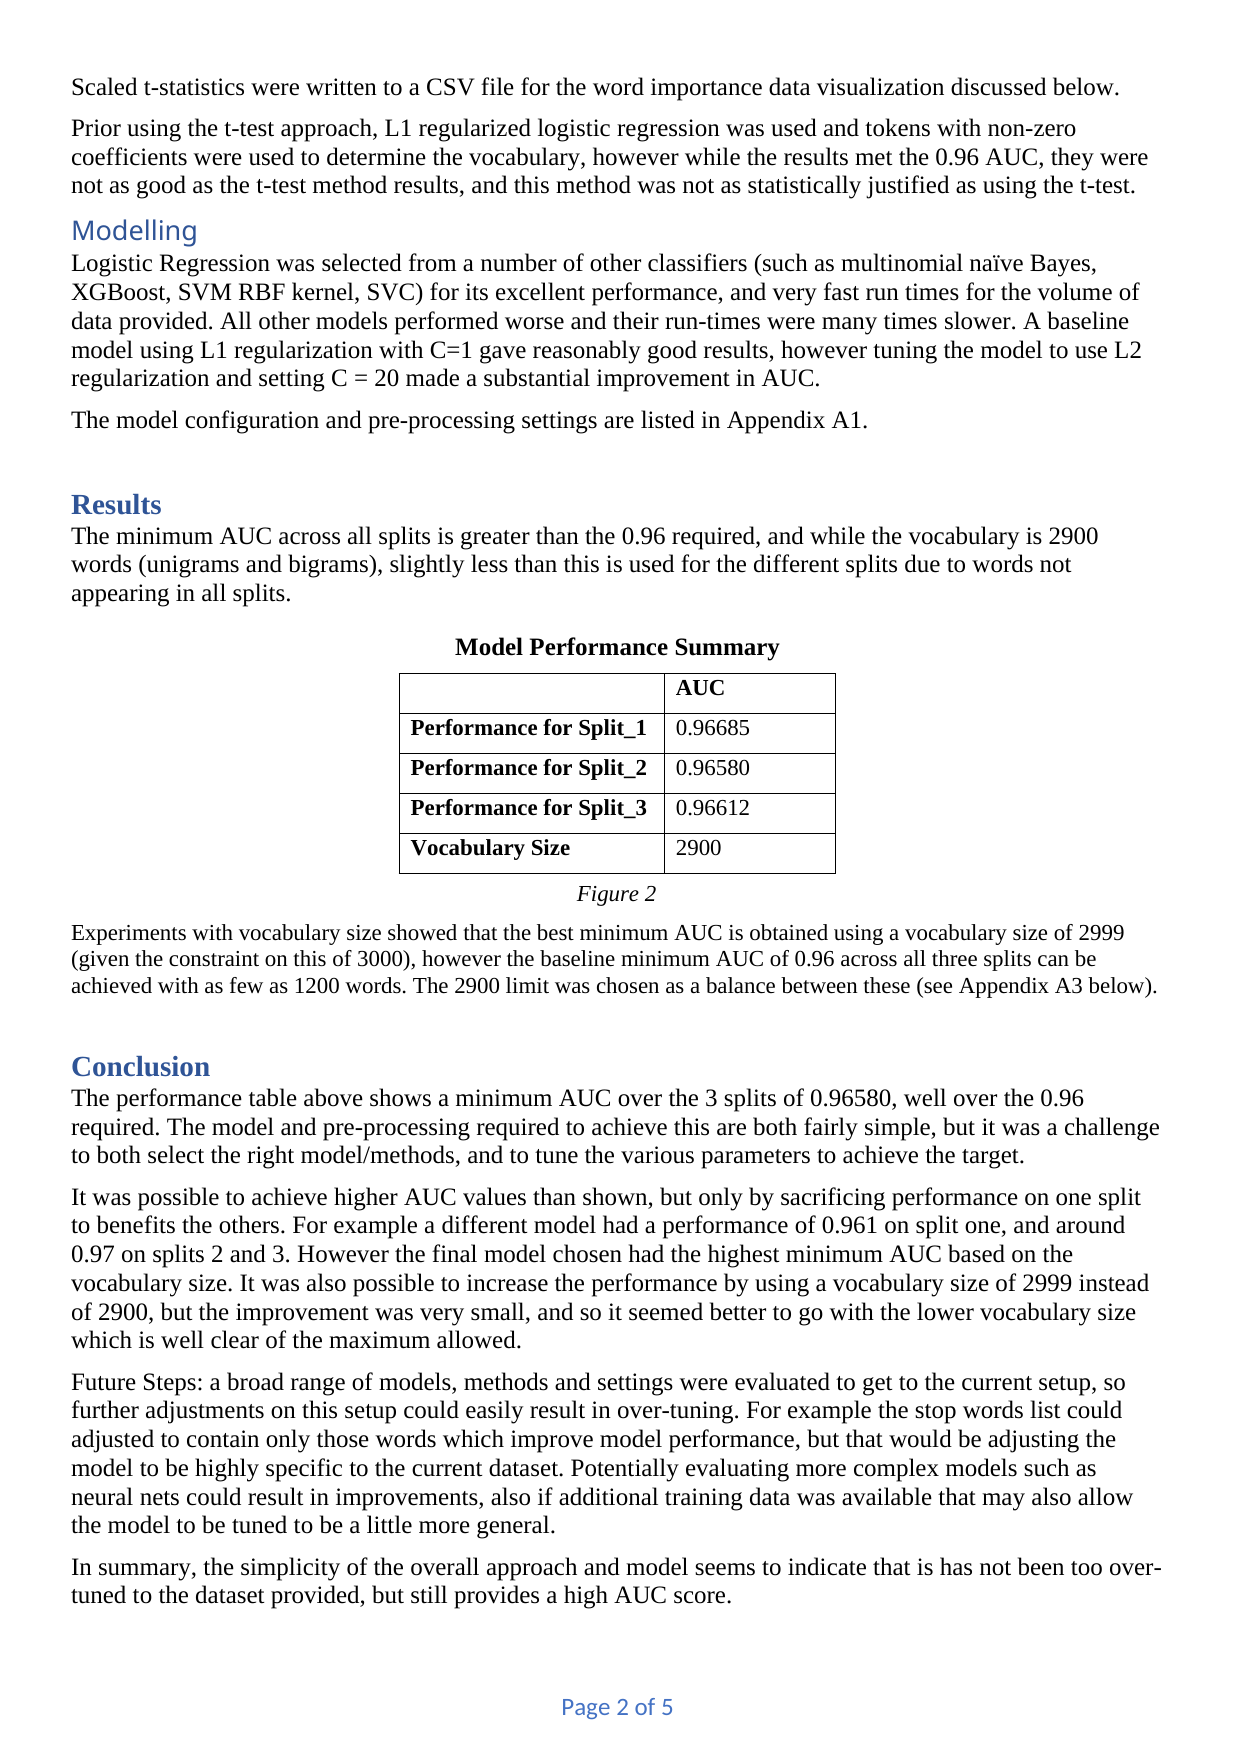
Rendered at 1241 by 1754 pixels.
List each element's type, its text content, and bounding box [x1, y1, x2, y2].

table_cell 0.96612 [665, 794, 835, 833]
text Scaled t-statistics were written to a CSV file for the word importance data visualization discussed below. [71, 72, 1164, 100]
subtitle Conclusion [71, 1049, 1164, 1083]
text Logistic Regression was selected from a number of other classifiers (such as multinomial naïve Bayes, XGBoost, SVM RBF kernel, SVC) for its excellent performance, and very fast run times for the volume of data provided. All other models performed worse and their run-times were many times slower. A baseline model using L1 regularization with C=1 gave reasonably good results, however tuning the model to use L2 regularization and setting C = 20 made a substantial improvement in AUC. [71, 248, 1164, 392]
table_cell 2900 [665, 834, 835, 873]
text Experiments with vocabulary size showed that the best minimum AUC is obtained using a vocabulary size of 2999 (given the constraint on this of 3000), however the baseline minimum AUC of 0.96 across all three splits can be achieved with as few as 1200 words. The 2900 limit was chosen as a balance between these (see Appendix A3 below). [71, 919, 1164, 998]
text The minimum AUC across all splits is greater than the 0.96 required, and while the vocabulary is 2900 words (unigrams and bigrams), slightly less than this is used for the different splits due to words not appearing in all splits. [71, 521, 1164, 607]
table_cell Performance for Split_1 [400, 714, 664, 753]
table_cell Vocabulary Size [400, 834, 664, 873]
text Figure 2 [71, 880, 1164, 906]
subtitle Modelling [71, 212, 1164, 248]
text It was possible to achieve higher AUC values than shown, but only by sacrificing performance on one split to benefits the others. For example a different model had a performance of 0.961 on split one, and around 0.97 on splits 2 and 3. However the final model chosen had the highest minimum AUC based on the vocabulary size. It was also possible to increase the performance by using a vocabulary size of 2999 instead of 2900, but the improvement was very small, and so it seemed better to go with the lower vocabulary size which is well clear of the maximum allowed. [71, 1182, 1164, 1354]
text The performance table above shows a minimum AUC over the 3 splits of 0.96580, well over the 0.96 required. The model and pre-processing required to achieve this are both fairly simple, but it was a challenge to both select the right model/methods, and to tune the various parameters to achieve the target. [71, 1083, 1164, 1169]
subtitle Results [71, 487, 1164, 521]
table_header AUC [665, 674, 835, 713]
text Prior using the t-test approach, L1 regularized logistic regression was used and tokens with non-zero coefficients were used to determine the vocabulary, however while the results met the 0.96 AUC, they were not as good as the t-test method results, and this method was not as statistically justified as using the t-test. [71, 113, 1164, 199]
table_header [400, 674, 664, 713]
text Future Steps: a broad range of models, methods and settings were evaluated to get to the current setup, so further adjustments on this setup could easily result in over-tuning. For example the stop words list could adjusted to contain only those words which improve model performance, but that would be adjusting the model to be highly specific to the current dataset. Potentially evaluating more complex models such as neural nets could result in improvements, also if additional training data was available that may also allow the model to be tuned to be a little more general. [71, 1367, 1164, 1539]
text The model configuration and pre-processing settings are listed in Appendix A1. [71, 405, 1164, 433]
table_cell Performance for Split_3 [400, 794, 664, 833]
text In summary, the simplicity of the overall approach and model seems to indicate that is has not been too over-tuned to the dataset provided, but still provides a high AUC score. [71, 1552, 1164, 1609]
table_cell Performance for Split_2 [400, 754, 664, 793]
table_cell 0.96580 [665, 754, 835, 793]
table_cell 0.96685 [665, 714, 835, 753]
text Model Performance Summary [71, 632, 1164, 661]
